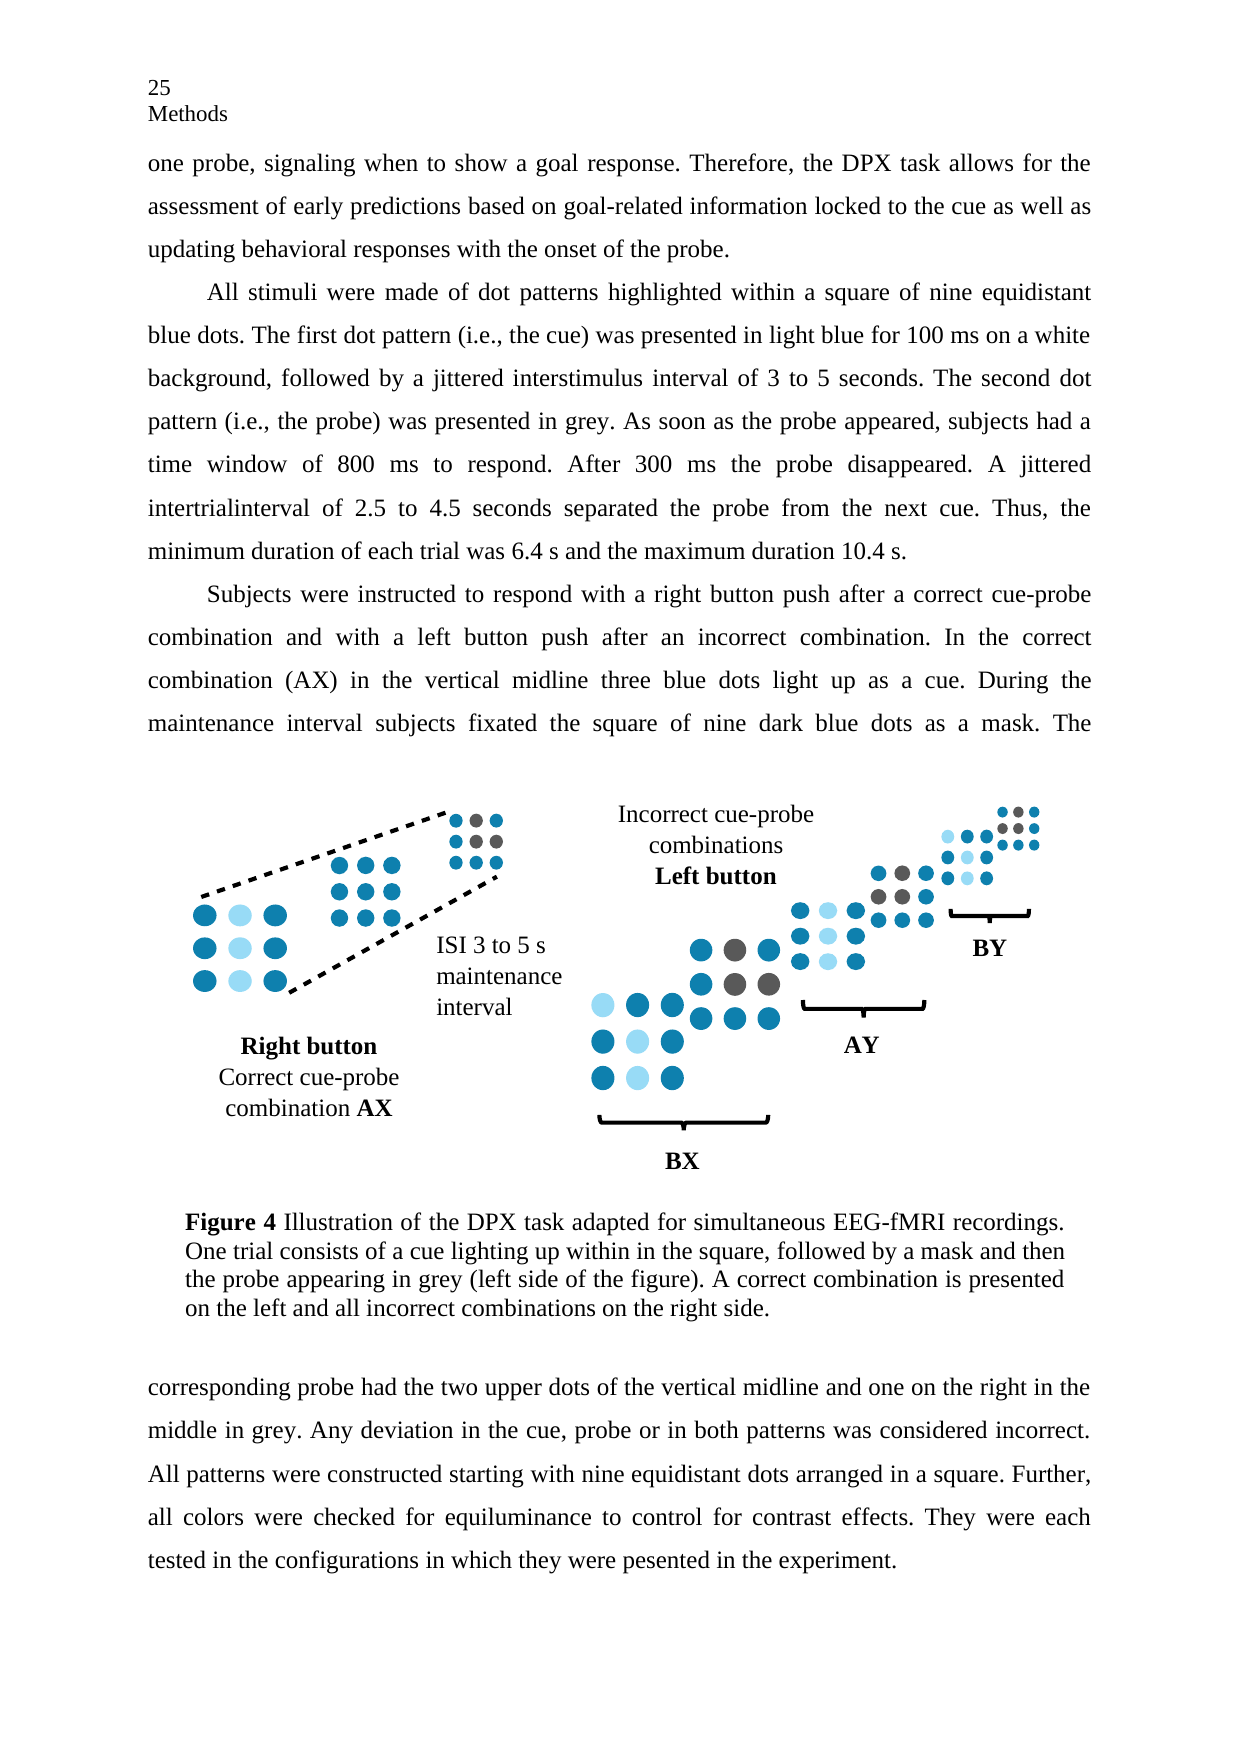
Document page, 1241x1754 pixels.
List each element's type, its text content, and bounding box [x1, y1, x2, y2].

text Subjects were instructed to respond with a right button push after a correct cue-probe combination and with a left button push after an incorrect combination. In the correct combination (AX) in the vertical midline three blue dots light up as a cue. During the maintenance interval subjects fixated the square of nine dark blue dots as a mask. The corresponding probe had the two upper dots of the vertical midline and one on the right in the middle in grey. Any deviation in the cue, probe or in both patterns was considered incorrect. All patterns were constructed starting with nine equidistant dots arranged in a square. Further, all colors were checked for equiluminance to control for contrast effects. They were each tested in the configurations in which they were pesented in the experiment. [148, 579, 1093, 1574]
text All stimuli were made of dot patterns highlighted within a square of nine equidistant blue dots. The first dot pattern (i.e., the cue) was presented in light blue for 100 ms on a white background, followed by a jittered interstimulus interval of 3 to 5 seconds. The second dot pattern (i.e., the probe) was presented in grey. As soon as the probe appeared, subjects had a time window of 800 ms to respond. After 300 ms the probe disappeared. A jittered intertrialinterval of 2.5 to 4.5 seconds separated the probe from the next cue. Thus, the minimum duration of each trial was 6.4 s and the maximum duration 10.4 s. [148, 277, 1093, 564]
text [148, 148, 1093, 263]
